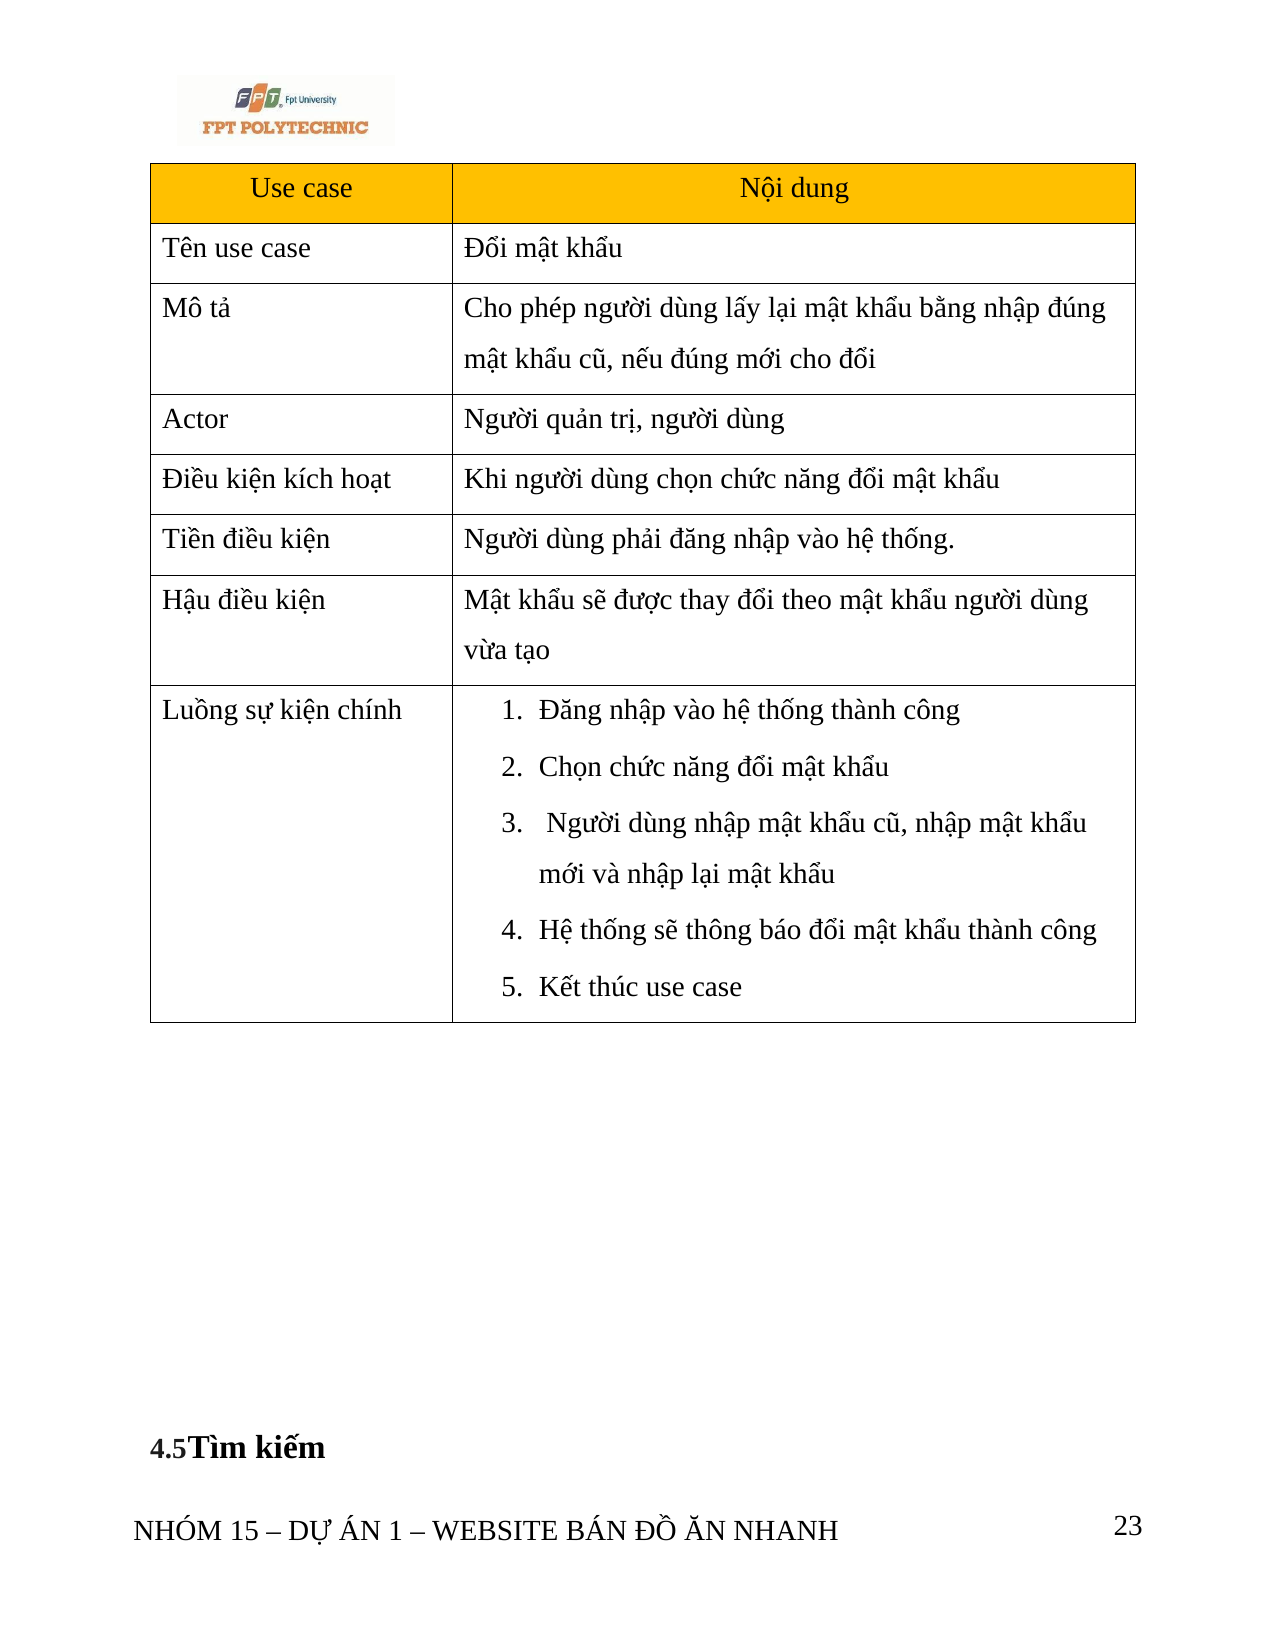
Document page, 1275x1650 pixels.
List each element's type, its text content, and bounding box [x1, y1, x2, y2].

picture [177, 75, 395, 146]
table_header Nội dung [453, 164, 1135, 223]
table_cell Tên use case [151, 224, 452, 283]
table_cell Mô tả [151, 284, 452, 394]
table_cell Đăng nhập vào hệ thống thành công Chọn chức năng đổi mật khẩu Người dùng nhập mật khẩu cũ, nhập mật khẩu mới và nhập lại mật khẩu Hệ thống sẽ thông báo đổi mật khẩu thành công Kết thúc use case [453, 686, 1135, 1022]
subtitle Tìm kiếm [150, 1427, 1198, 1466]
table_cell Đổi mật khẩu [453, 224, 1135, 283]
table_cell Tiền điều kiện [151, 515, 452, 574]
table_cell Mật khẩu sẽ được thay đổi theo mật khẩu người dùng vừa tạo [453, 576, 1135, 685]
table_cell Khi người dùng chọn chức năng đổi mật khẩu [453, 455, 1135, 514]
table_cell Luồng sự kiện chính [151, 686, 452, 1022]
table_header Use case [151, 164, 452, 223]
table_cell Hậu điều kiện [151, 576, 452, 685]
table_cell Người dùng phải đăng nhập vào hệ thống. [453, 515, 1135, 574]
table_cell Cho phép người dùng lấy lại mật khẩu bằng nhập đúng mật khẩu cũ, nếu đúng mới cho đổi [453, 284, 1135, 394]
table_cell Người quản trị, người dùng [453, 395, 1135, 454]
table_cell Actor [151, 395, 452, 454]
table_cell Điều kiện kích hoạt [151, 455, 452, 514]
